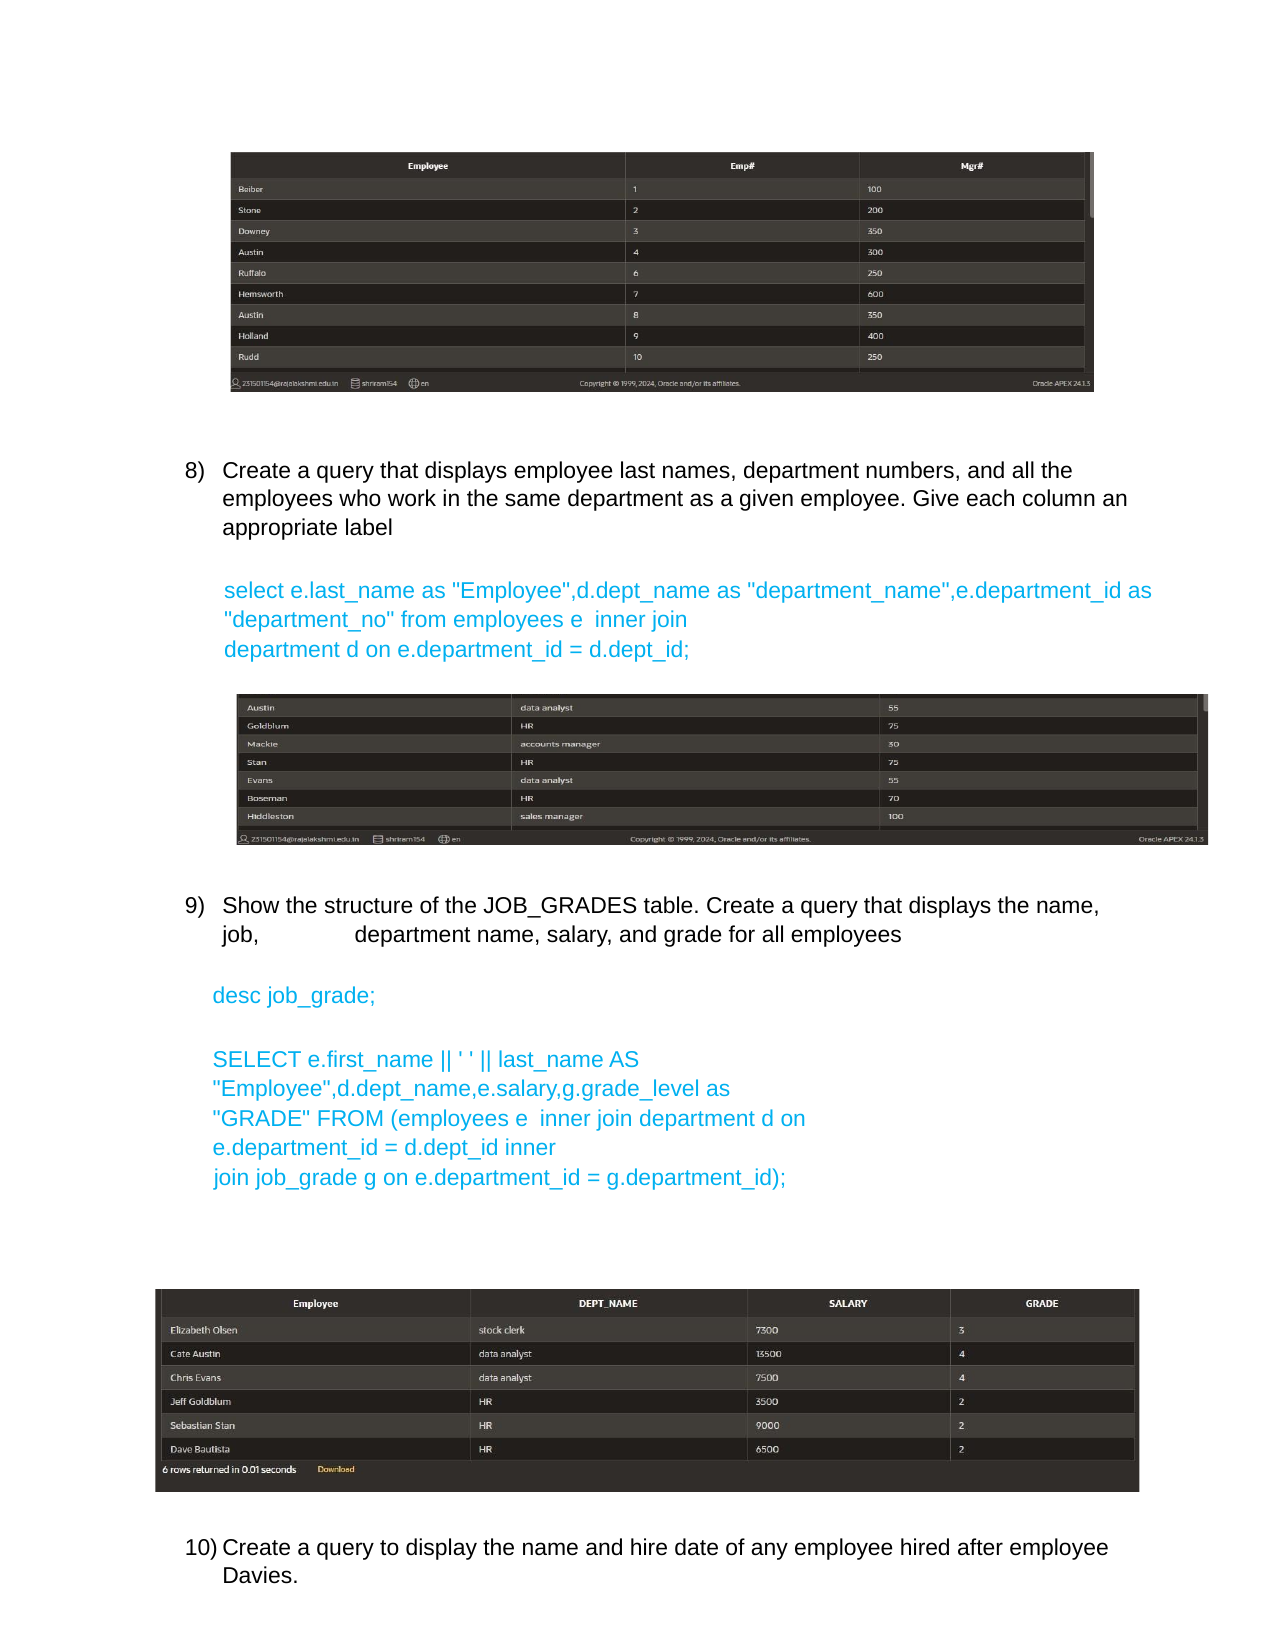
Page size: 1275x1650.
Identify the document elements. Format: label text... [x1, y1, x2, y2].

list Create a query that displays employee last names, department numbers, and all the employees who work in the same department as a given employee. Give each column an appropriate label [184, 457, 1129, 541]
picture [155, 1289, 1140, 1492]
picture [230, 152, 1094, 392]
text join job_grade g on e.department_id = g.department_id); [213, 1163, 1231, 1190]
text "department_no" from employees e inner join department d on e.department_id = d.dept_id; [224, 606, 789, 663]
picture [236, 694, 1209, 845]
text "Employee",d.dept_name,e.salary,g.grade_level as "GRADE" FROM (employees e inner join department d on e.department_id = d.dept_id inner [212, 1075, 834, 1161]
text desc job_grade; [212, 982, 1231, 1008]
text select e.last_name as "Employee",d.dept_name as "department_name",e.department_id as [224, 577, 1231, 603]
list Create a query to display the name and hire date of any employee hired after employee Davies. [184, 1533, 1129, 1589]
list Show the structure of the JOB_GRADES table. Create a query that displays the name, job, department name, salary, and grade for all employees [184, 892, 1129, 948]
text SELECT e.first_name || ' ' || last_name AS [212, 1046, 1231, 1072]
